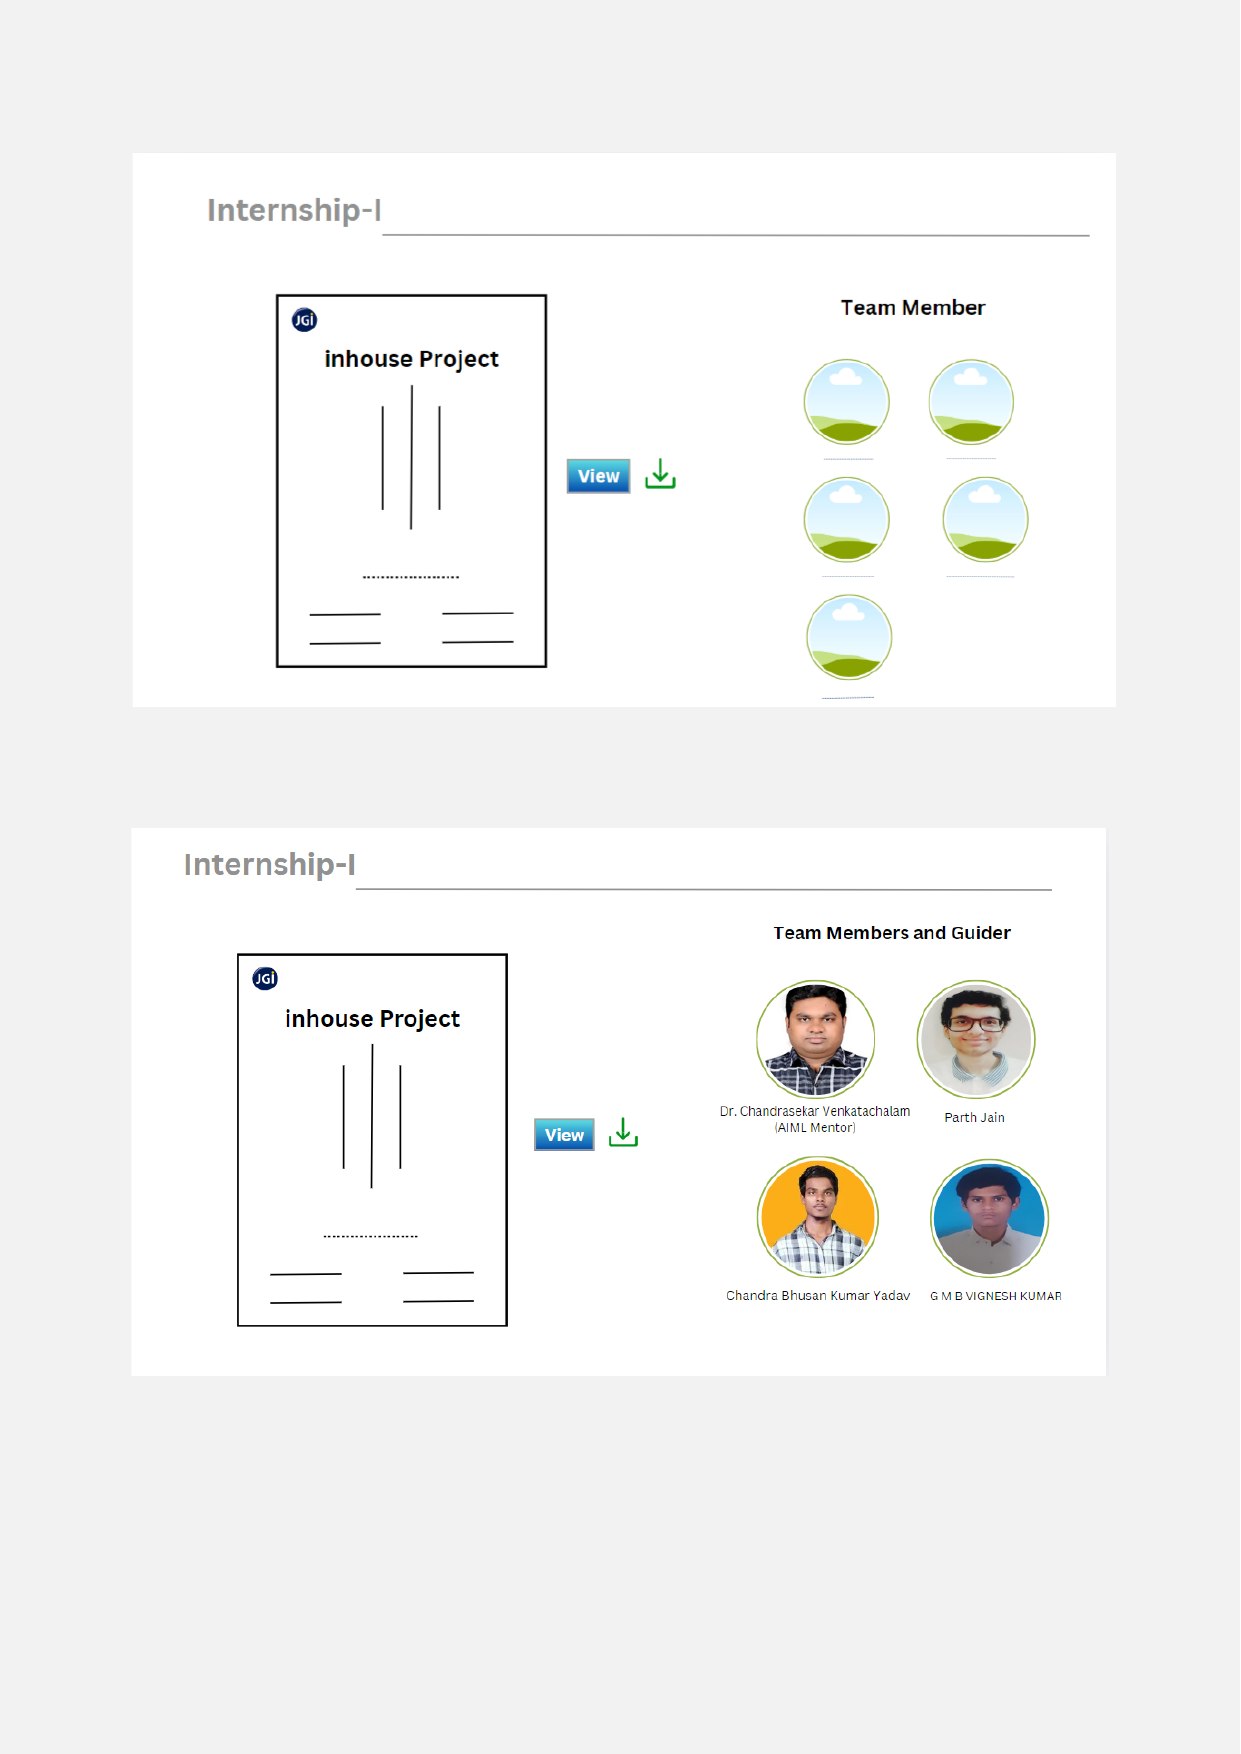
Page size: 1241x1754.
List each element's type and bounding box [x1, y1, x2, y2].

picture [132, 152, 1117, 707]
picture [131, 828, 1109, 1376]
